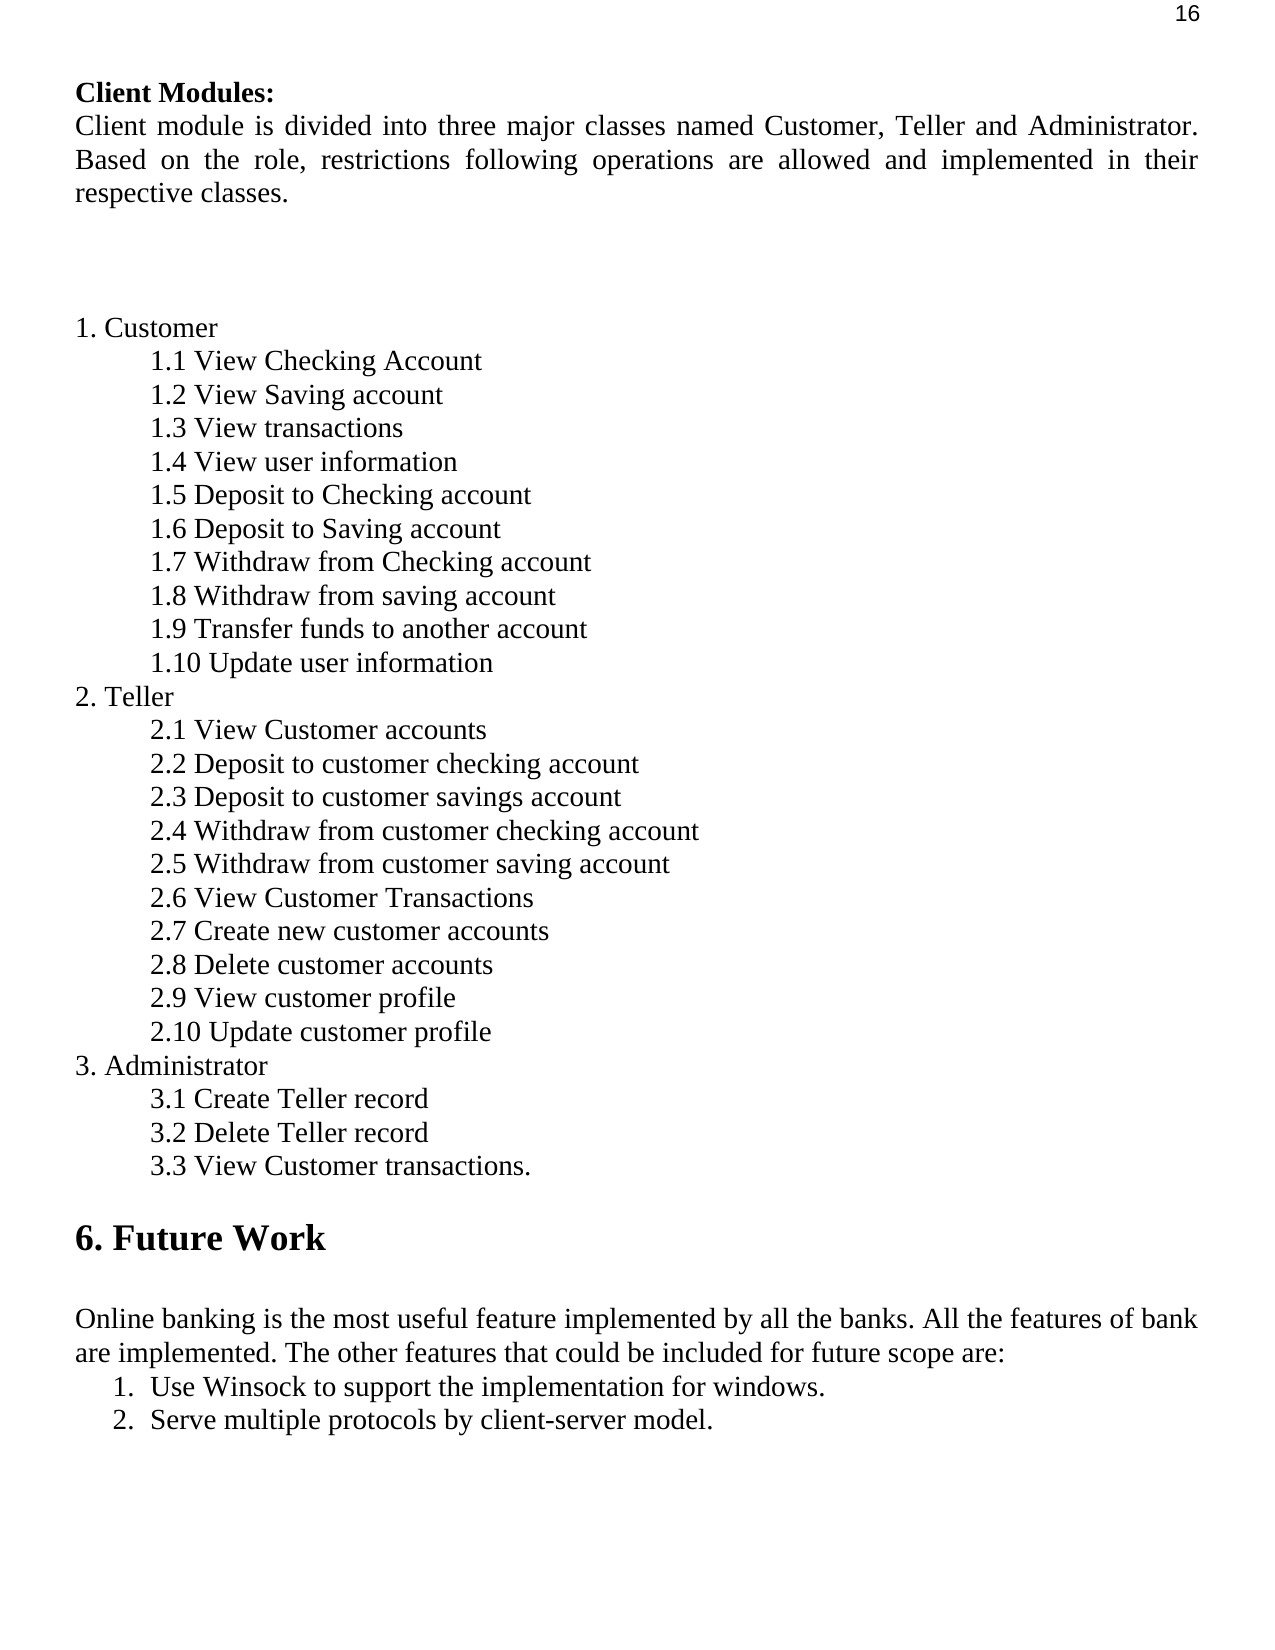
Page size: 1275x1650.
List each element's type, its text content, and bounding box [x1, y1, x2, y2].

text 3.2 Delete Teller record [75, 1115, 1200, 1148]
text Online banking is the most useful feature implemented by all the banks. All the features of bank are implemented. The other features that could be included for future scope are: [75, 1302, 1200, 1369]
text 2.8 Delete customer accounts [75, 947, 1200, 981]
text 1. Customer [75, 310, 1200, 343]
text 1.5 Deposit to Checking account [75, 477, 1200, 511]
text 2.3 Deposit to customer savings account [75, 779, 1200, 813]
text 2.2 Deposit to customer checking account [75, 746, 1200, 779]
text 1.7 Withdraw from Checking account [75, 544, 1200, 578]
text 3.3 View Customer transactions. [75, 1148, 1200, 1182]
text 2.6 View Customer Transactions [75, 880, 1200, 913]
text 1.10 Update user information [75, 645, 1200, 679]
text 1.3 View transactions [75, 410, 1200, 444]
list Use Winsock to support the implementation for windows. [112, 1369, 1200, 1402]
text 1.9 Transfer funds to another account [75, 612, 1200, 645]
text 2.4 Withdraw from customer checking account [75, 813, 1200, 846]
text 2.10 Update customer profile [75, 1014, 1200, 1048]
text 3.1 Create Teller record [75, 1081, 1200, 1115]
text 2.5 Withdraw from customer saving account [75, 846, 1200, 880]
text 1.8 Withdraw from saving account [75, 578, 1200, 612]
text Client Modules: [75, 75, 1200, 108]
text 2. Teller [75, 679, 1200, 712]
text 3. Administrator [75, 1048, 1200, 1081]
text 2.1 View Customer accounts [75, 712, 1200, 746]
text 6. Future Work [75, 1215, 1200, 1258]
text 1.4 View user information [75, 444, 1200, 477]
text 2.9 View customer profile [75, 981, 1200, 1014]
text 1.6 Deposit to Saving account [75, 511, 1200, 544]
text 1.2 View Saving account [75, 377, 1200, 410]
text Client module is divided into three major classes named Customer, Teller and Administrator. Based on the role, restrictions following operations are allowed and implemented in their respective classes. [75, 108, 1200, 209]
text 1.1 View Checking Account [75, 343, 1200, 377]
text 2.7 Create new customer accounts [75, 913, 1200, 947]
list Serve multiple protocols by client-server model. [112, 1402, 1200, 1436]
